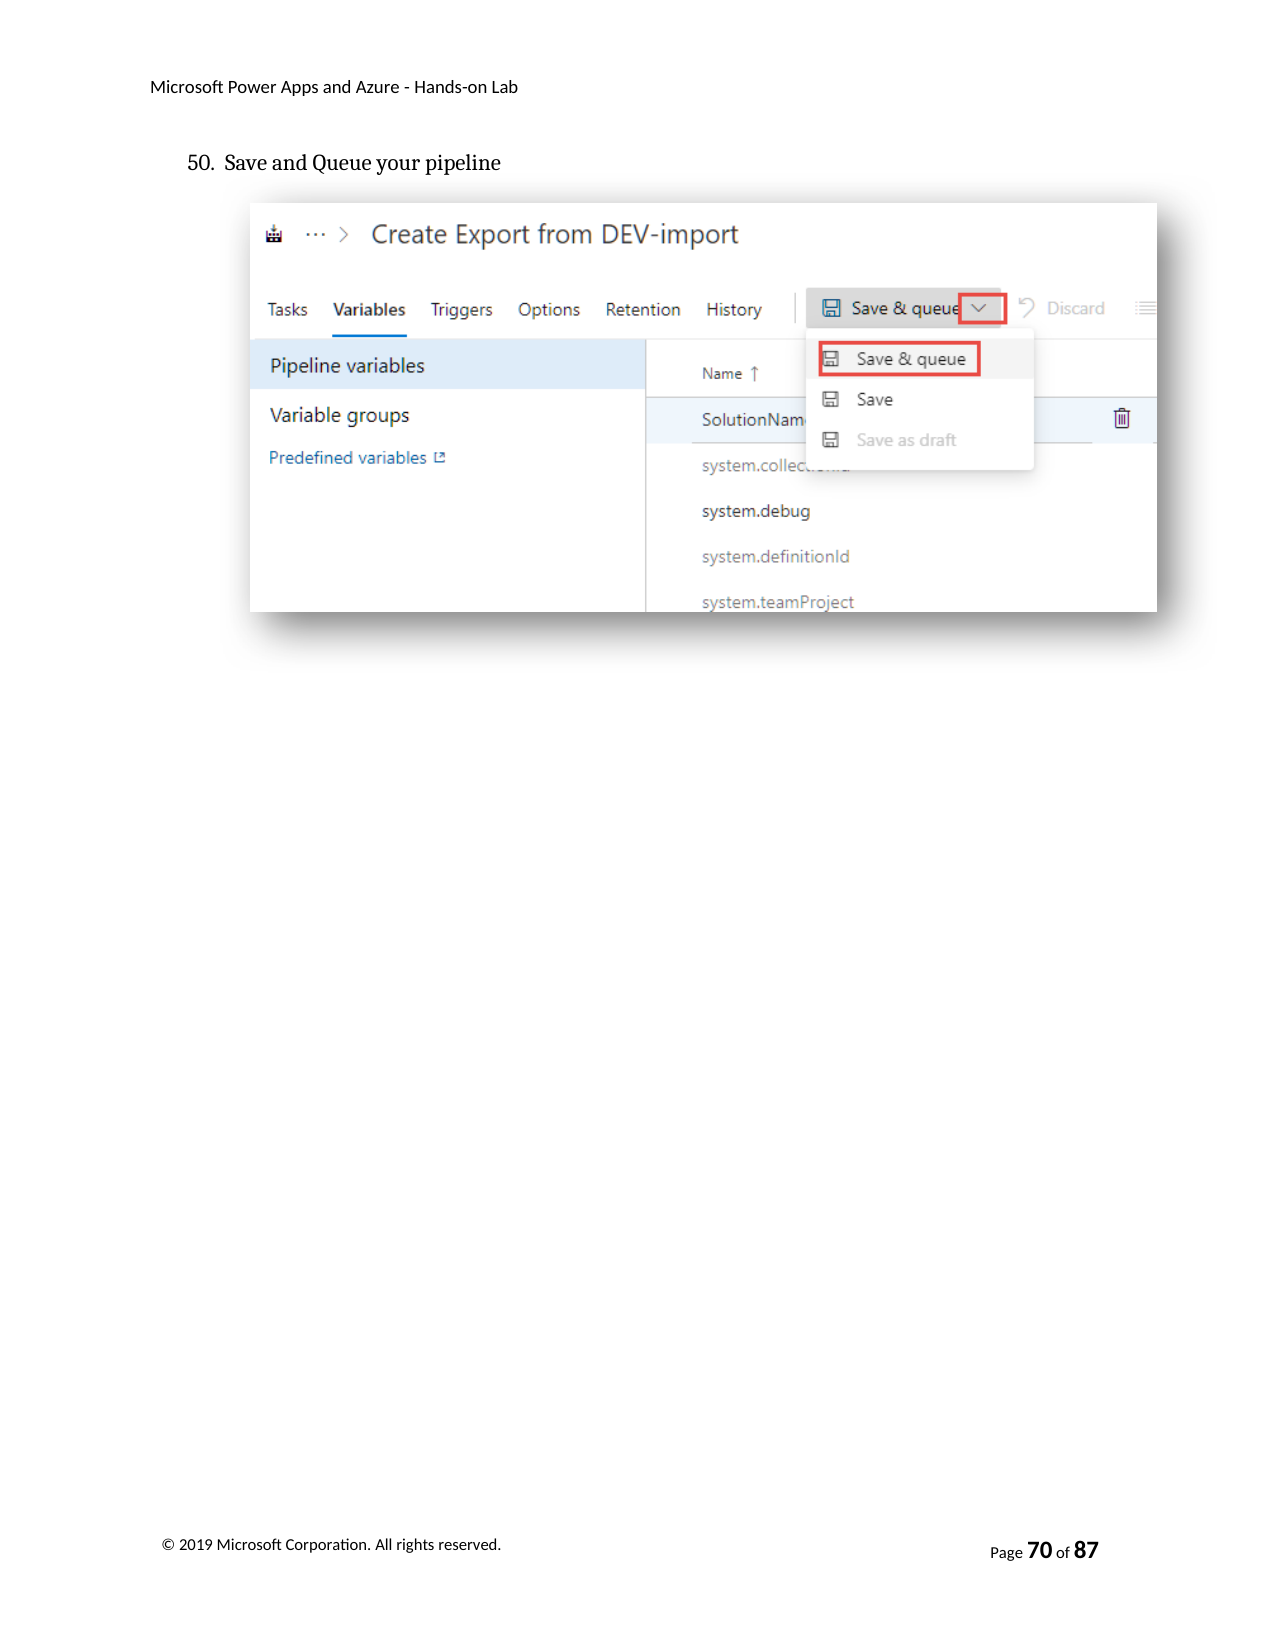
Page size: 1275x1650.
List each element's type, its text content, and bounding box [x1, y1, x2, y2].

picture [250, 203, 1157, 612]
